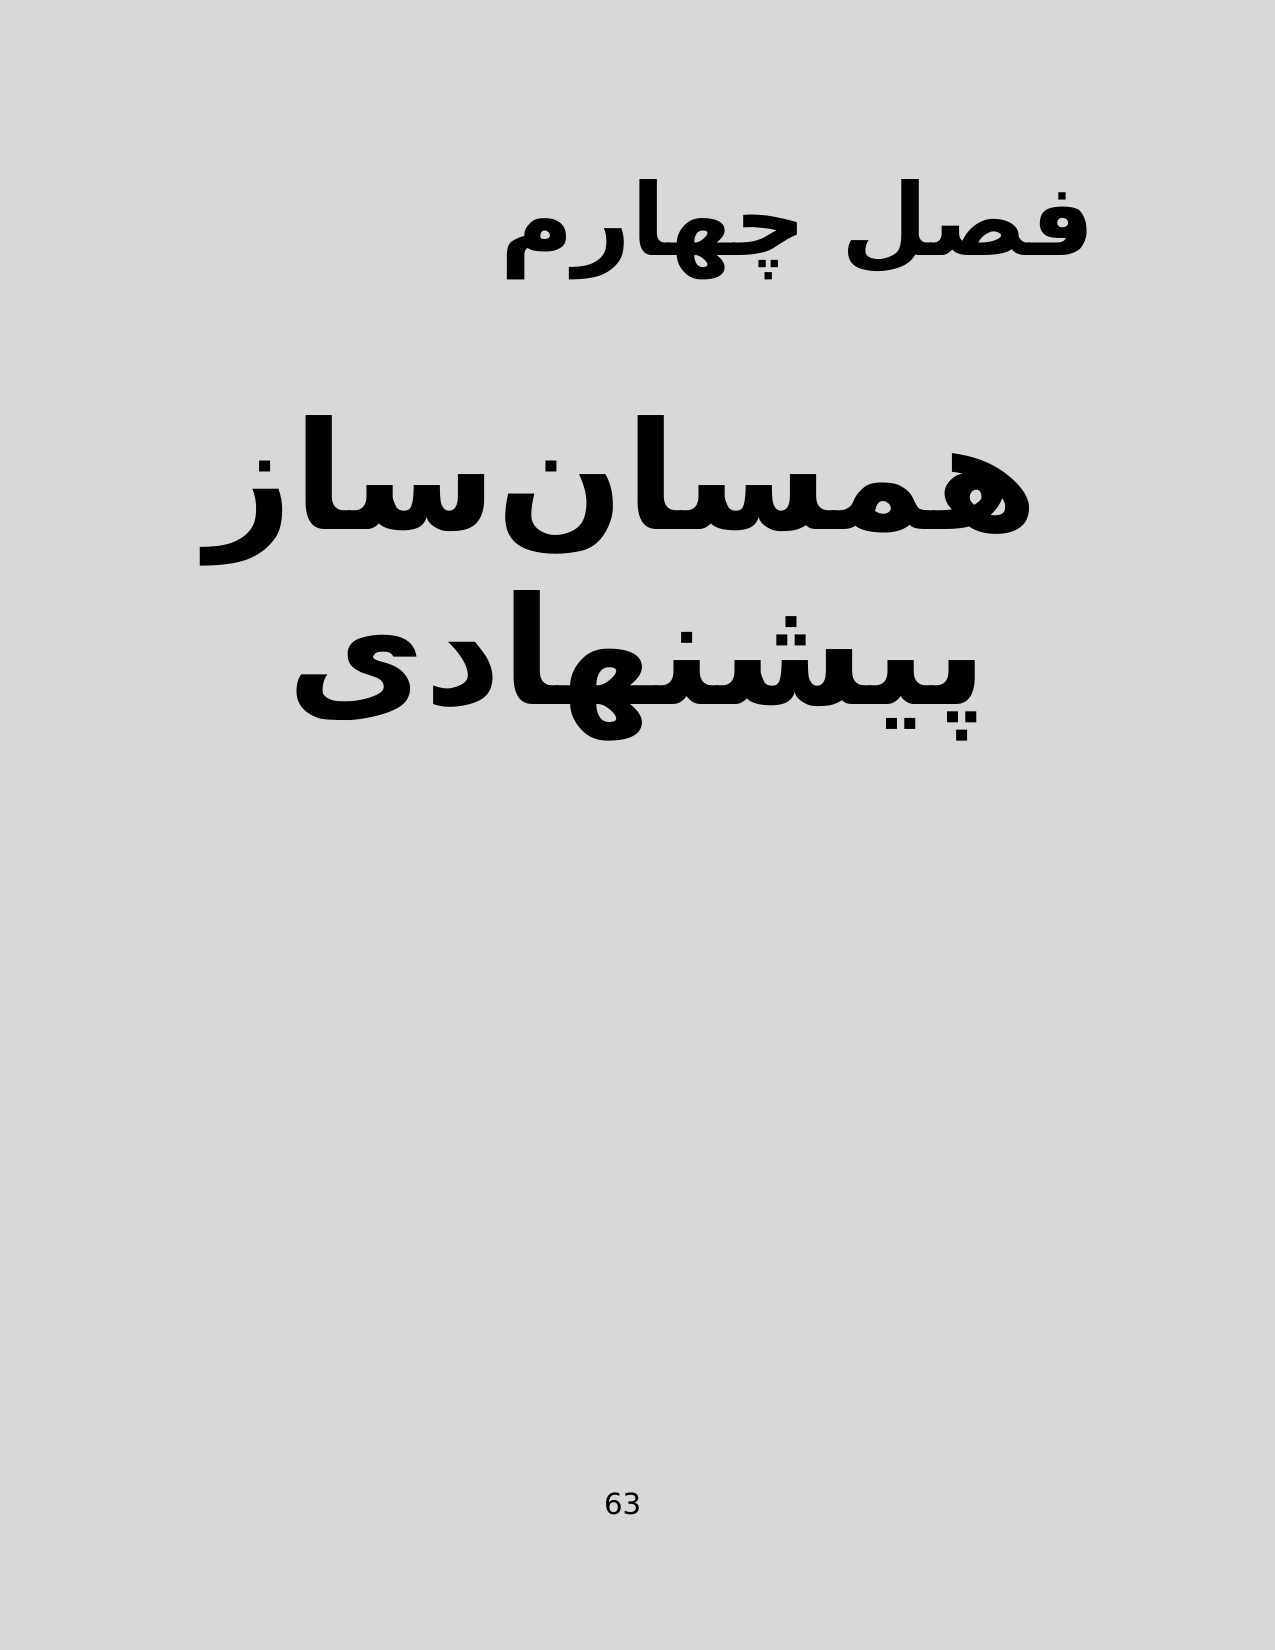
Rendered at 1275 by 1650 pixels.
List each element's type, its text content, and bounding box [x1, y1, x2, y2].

text فصل چهارم [150, 162, 1125, 279]
text همسان‌ساز پیشنهادی [150, 390, 1125, 739]
